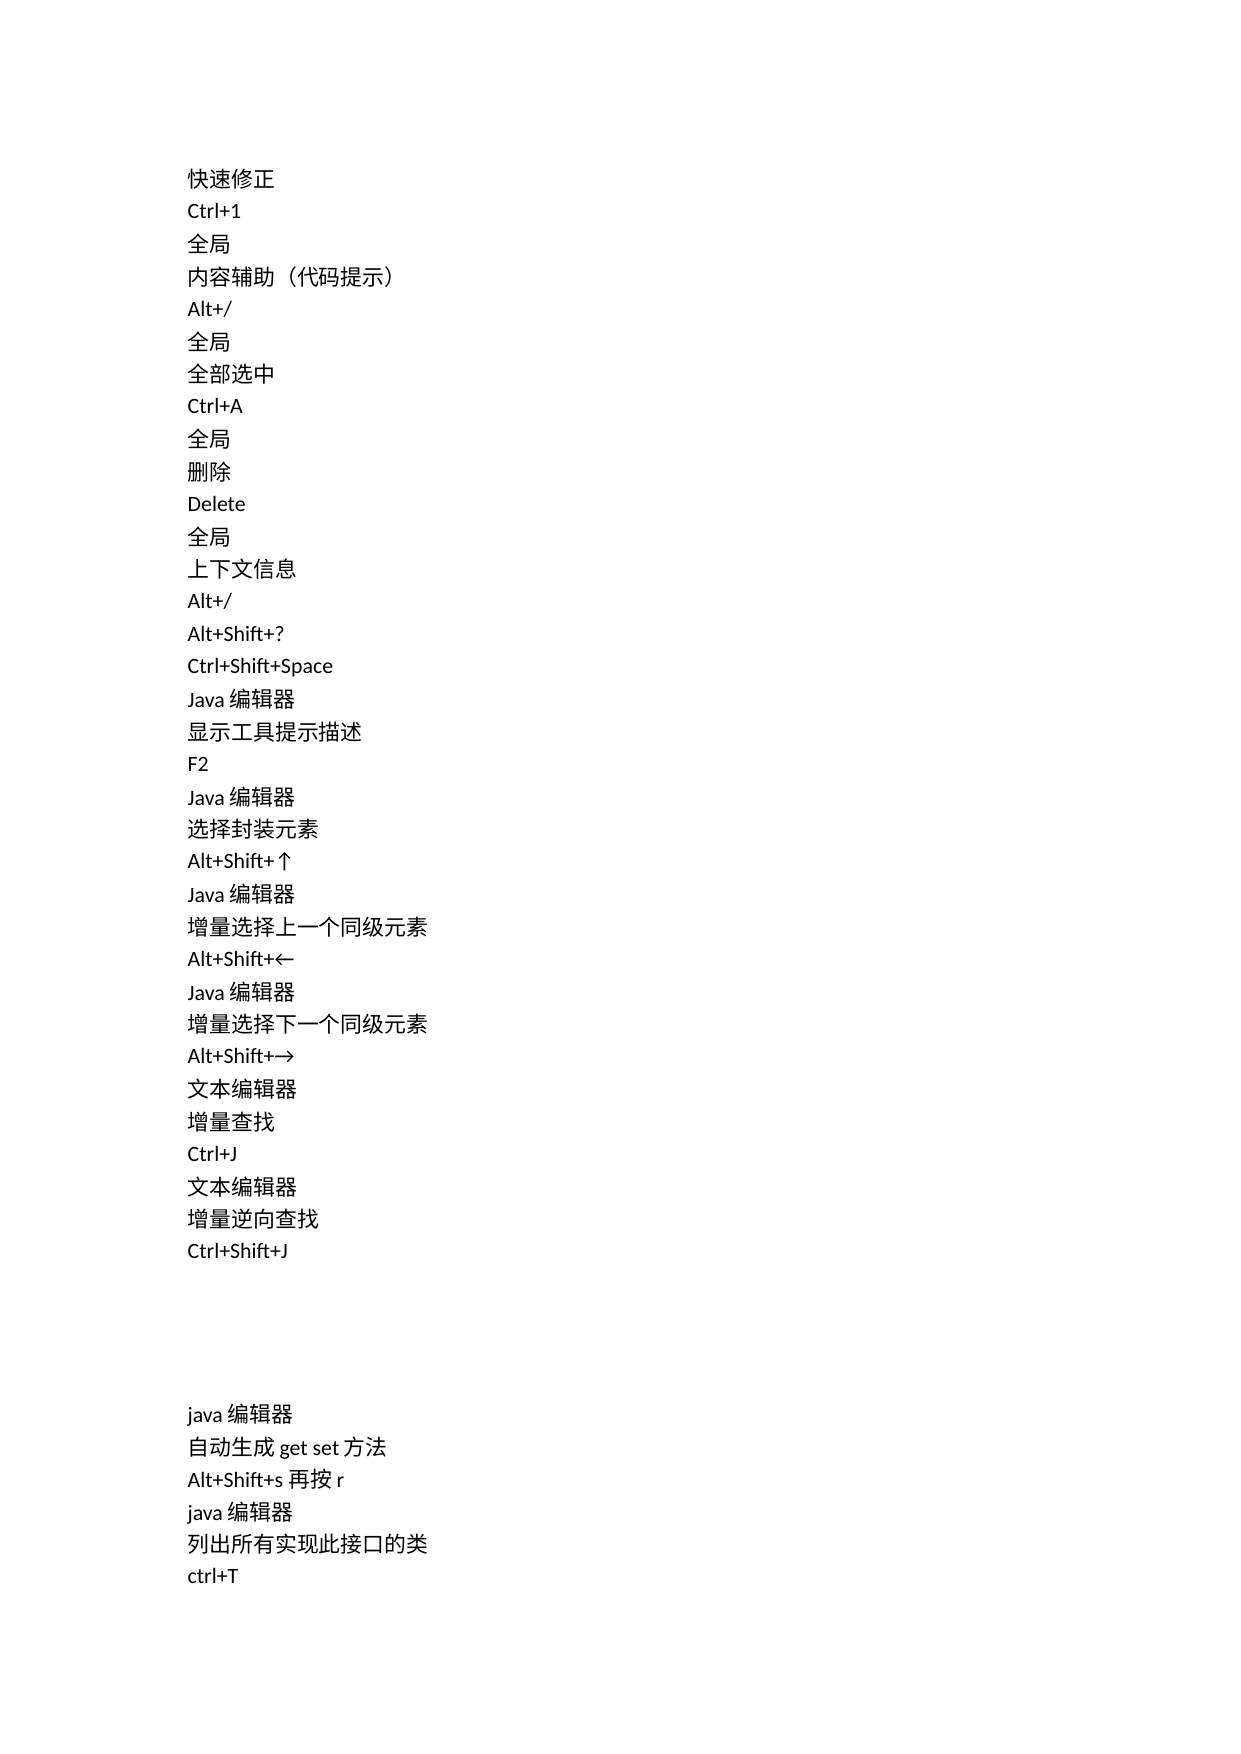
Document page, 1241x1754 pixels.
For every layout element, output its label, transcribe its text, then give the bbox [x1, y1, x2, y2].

text 增量逆向查找 [187, 1202, 1053, 1234]
text Alt+/ [187, 584, 1053, 617]
text 增量查找 [187, 1104, 1053, 1137]
text Ctrl+A [187, 389, 1053, 422]
text java编辑器 [187, 1397, 1053, 1429]
text 增量选择上一个同级元素 [187, 909, 1053, 942]
text Alt+Shift+s 再按 r [187, 1462, 1053, 1494]
text 列出所有实现此接口的类 [187, 1527, 1053, 1559]
text Java编辑器 [187, 974, 1053, 1007]
text 全局 [187, 519, 1053, 552]
text Ctrl+J [187, 1137, 1053, 1169]
text 全局 [187, 227, 1053, 259]
text Java编辑器 [187, 682, 1053, 714]
text 文本编辑器 [187, 1072, 1053, 1104]
text Alt+Shift+? [187, 617, 1053, 649]
text Ctrl+Shift+J [187, 1234, 1053, 1267]
text 删除 [187, 454, 1053, 487]
text 选择封装元素 [187, 812, 1053, 844]
text Delete [187, 487, 1053, 519]
text 显示工具提示描述 [187, 714, 1053, 747]
text 全局 [187, 324, 1053, 357]
text Alt+Shift+← [187, 942, 1053, 974]
text 内容辅助（代码提示） [187, 259, 1053, 292]
text F2 [187, 747, 1053, 779]
text 上下文信息 [187, 552, 1053, 584]
text Alt+Shift+↑ [187, 844, 1053, 877]
text 全局 [187, 422, 1053, 454]
text 增量选择下一个同级元素 [187, 1007, 1053, 1039]
text Alt+Shift+→ [187, 1039, 1053, 1072]
text Ctrl+Shift+Space [187, 649, 1053, 682]
text Ctrl+1 [187, 194, 1053, 227]
text Alt+/ [187, 292, 1053, 324]
text 自动生成get set方法 [187, 1429, 1053, 1462]
text java编辑器 [187, 1494, 1053, 1527]
text 全部选中 [187, 357, 1053, 389]
text Java编辑器 [187, 877, 1053, 909]
text Java编辑器 [187, 779, 1053, 812]
text ctrl+T [187, 1559, 1053, 1592]
text 文本编辑器 [187, 1169, 1053, 1202]
text 快速修正 [187, 162, 1053, 194]
